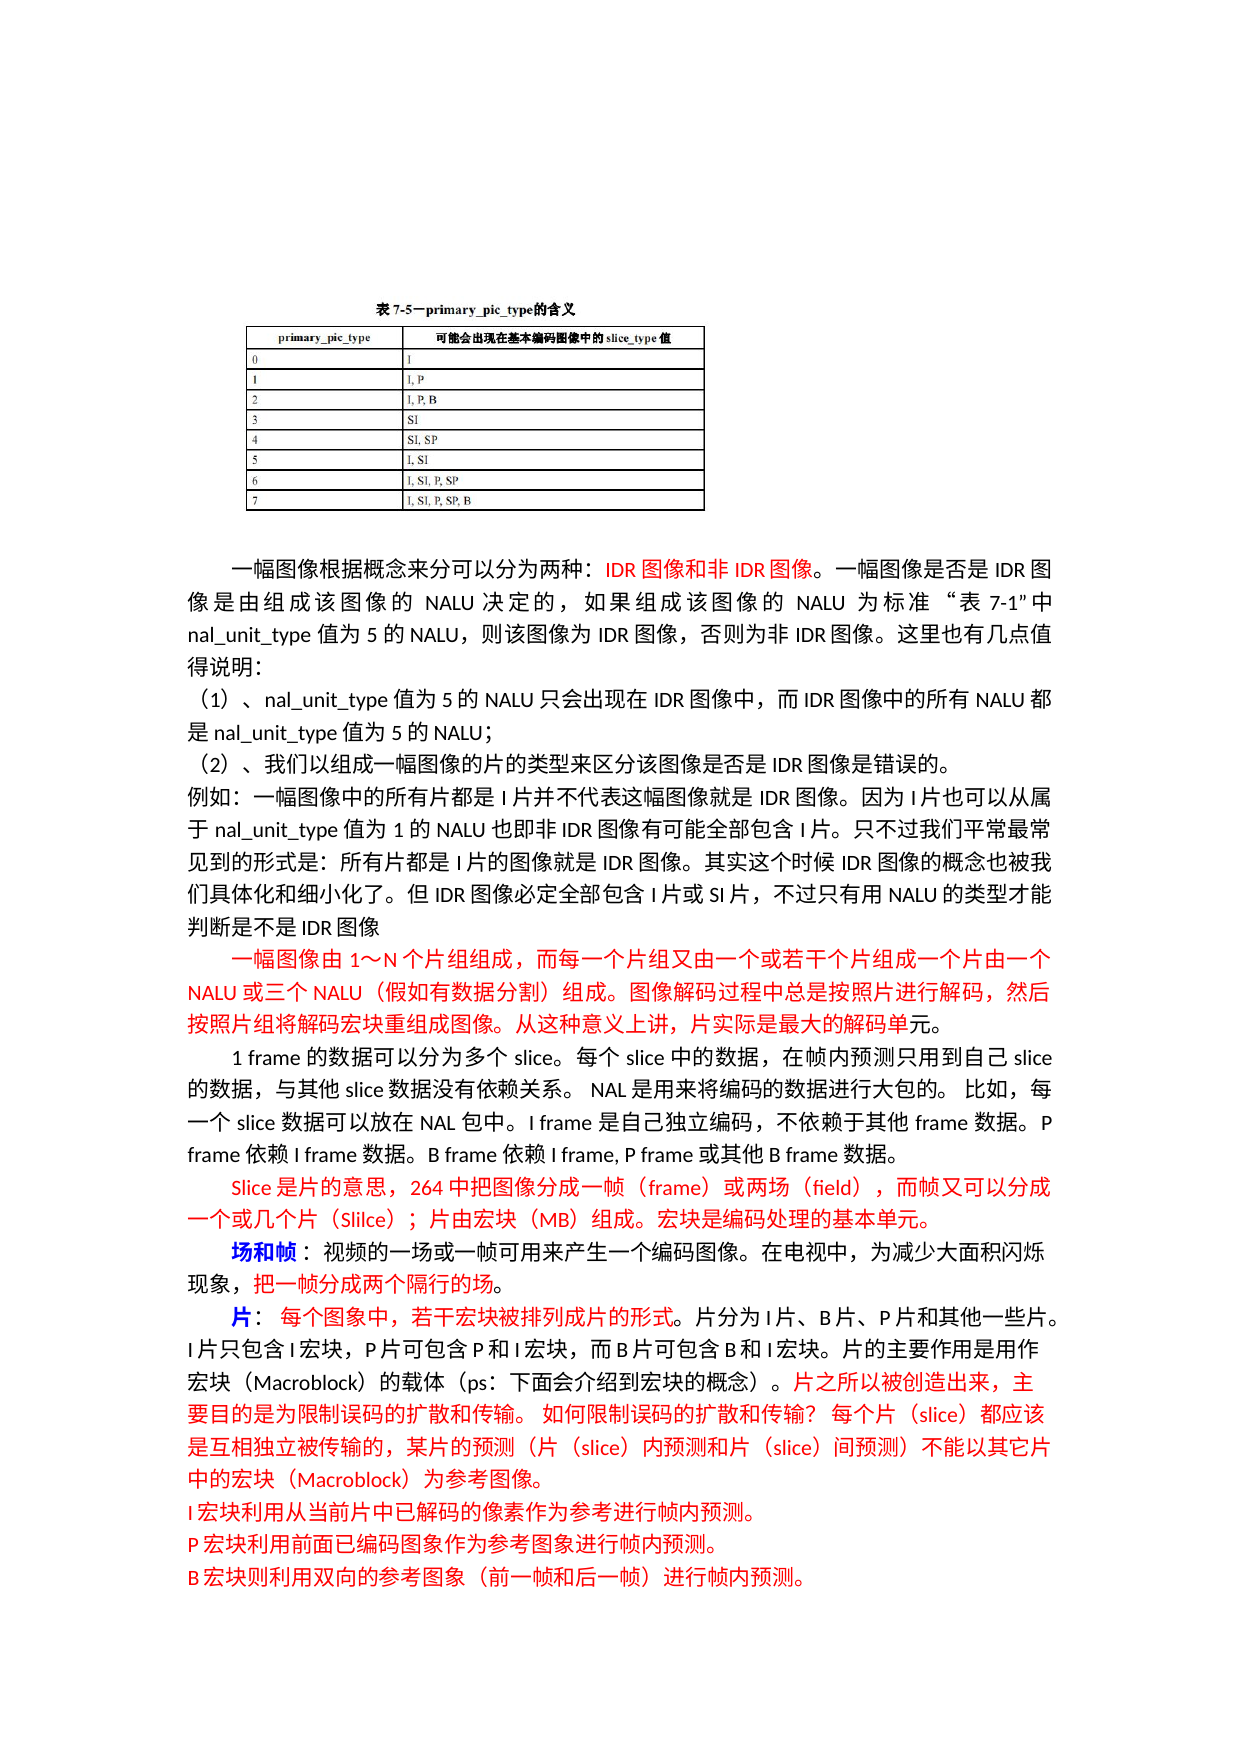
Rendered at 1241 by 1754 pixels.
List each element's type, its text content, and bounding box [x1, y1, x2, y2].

text 例如：一幅图像中的所有片都是 I 片并不代表这幅图像就是 IDR 图像。因为 I片也可以从属于 nal_unit_type 值为 1 的 NALU 也即非IDR图像有可能全部包含I片。只不过我们平常最常见到的形式是：所有片都是 I片的图像就是 IDR 图像。其实这个时候 IDR 图像的概念也被我们具体化和细小化了。但IDR图像必定全部包含I片或SI片，不过只有用NALU的类型才能判断是不是IDR图像 [187, 779, 1053, 942]
text Slice是片的意思，264中把图像分成一帧（frame）或两场（field），而帧又可以分成一个或几个片（Slilce）；片由宏块（MB）组成。宏块是编码处理的基本单元。 [187, 1169, 1053, 1234]
text （2）、我们以组成一幅图像的片的类型来区分该图像是否是IDR 图像是错误的。 [187, 747, 1053, 779]
text 片： 每个图象中，若干宏块被排列成片的形式。片分为I片、B片、P片和其他一些片。 [187, 1299, 1053, 1332]
text 一幅图像由 1～N个片组组成，而每一个片组又由一个或若干个片组成一个片由一个NALU或三个NALU（假如有数据分割）组成。图像解码过程中总是按照片进行解码，然后按照片组将解码宏块重组成图像。从这种意义上讲，片实际是最大的解码单元。 [187, 942, 1053, 1039]
text B宏块则利用双向的参考图象（前一帧和后一帧）进行帧内预测。 [187, 1559, 1053, 1592]
text I片只包含I宏块，P片可包含P和I宏块，而B片可包含B和I宏块。片的主要作用是用作宏块（Macroblock）的载体（ps：下面会介绍到宏块的概念）。片之所以被创造出来，主要目的是为限制误码的扩散和传输。 如何限制误码的扩散和传输？ 每个片（slice）都应该是互相独立被传输的，某片的预测（片（slice）内预测和片（slice）间预测）不能以其它片中的宏块（Macroblock）为参考图像。 [187, 1332, 1053, 1494]
text 场和帧 ：视频的一场或一帧可用来产生一个编码图像。在电视中，为减少大面积闪烁现象，把一帧分成两个隔行的场。 [187, 1234, 1053, 1299]
text I宏块利用从当前片中已解码的像素作为参考进行帧内预测。 [187, 1494, 1053, 1527]
text P宏块利用前面已编码图象作为参考图象进行帧内预测。 [187, 1527, 1053, 1559]
text 一幅图像根据概念来分可以分为两种：IDR 图像和非 IDR图像。一幅图像是否是 IDR 图像是由组成该图像的 NALU决定的，如果组成该图像的 NALU 为标准“表7-1”中 nal_unit_type 值为 5 的NALU，则该图像为 IDR 图像，否则为非 IDR图像。这里也有几点值得说明： [187, 552, 1053, 682]
text 1 frame的数据可以分为多个slice。每个slice中的数据，在帧内预测只用到自己slice的数据，与其他slice数据没有依赖关系。 NAL 是用来将编码的数据进行大包的。 比如，每一个slice 数据可以放在NAL 包中。I frame 是自己独立编码，不依赖于其他frame 数据。P frame 依赖 I frame 数据。B frame 依赖 I frame, P frame 或其他 B frame 数据。 [187, 1039, 1053, 1169]
picture [230, 296, 710, 515]
text （1）、nal_unit_type 值为 5 的 NALU 只会出现在 IDR 图像中，而 IDR图像中的所有 NALU 都是nal_unit_type 值为 5 的NALU； [187, 682, 1053, 747]
